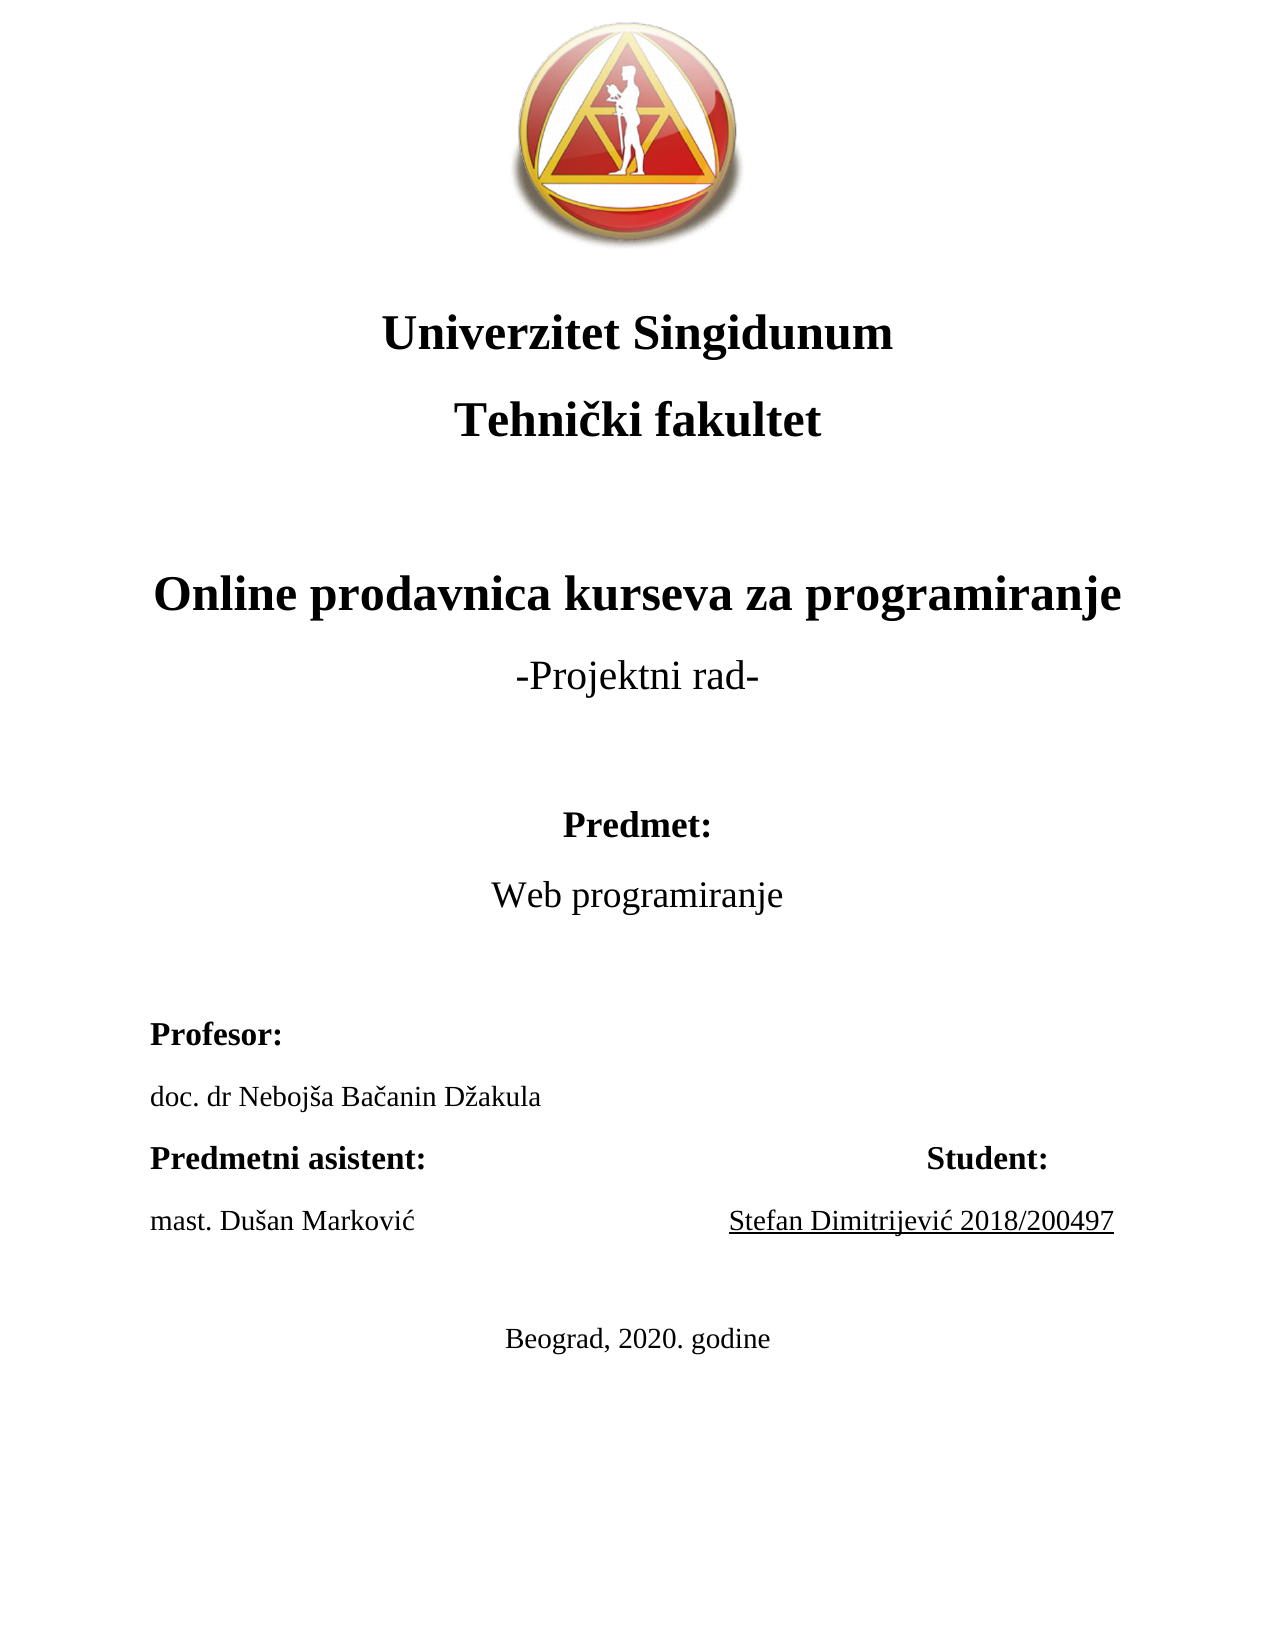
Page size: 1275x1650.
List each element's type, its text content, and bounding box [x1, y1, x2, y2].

text -Projektni rad- [150, 651, 1125, 698]
text Web programiranje [150, 873, 1125, 916]
picture [507, 14, 745, 252]
text Predmet: [150, 802, 1125, 846]
text mast. Dušan Marković Stefan Dimitrijević 2018/200497 [150, 1203, 1125, 1236]
text Univerzitet Singidunum [150, 303, 1125, 361]
text doc. dr Nebojša Bačanin Džakula [150, 1079, 1125, 1112]
text Online prodavnica kurseva za programiranje [150, 564, 1125, 621]
text Predmetni asistent: Student: [150, 1138, 1125, 1176]
text Beograd, 2020. godine [150, 1322, 1125, 1355]
text Profesor: [150, 1014, 1125, 1052]
text Tehnički fakultet [150, 390, 1125, 447]
